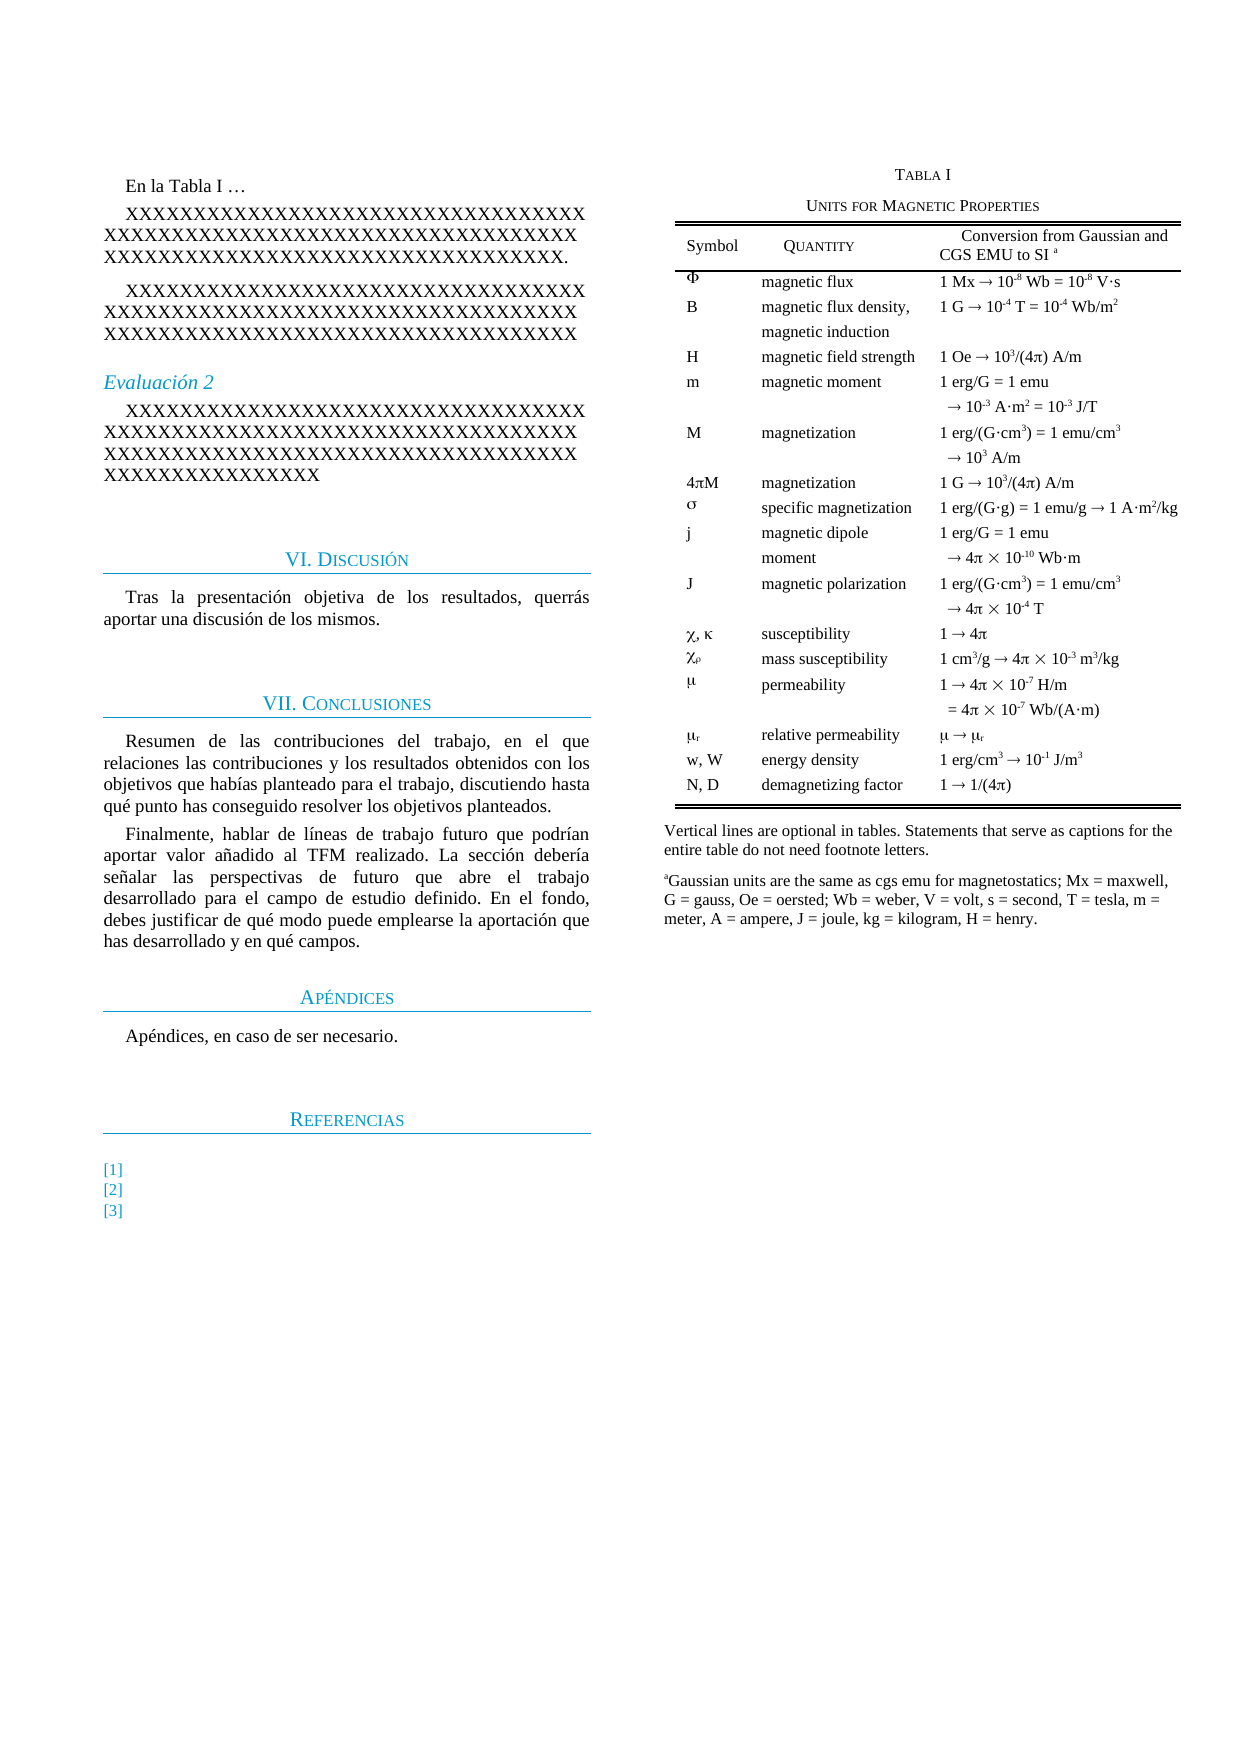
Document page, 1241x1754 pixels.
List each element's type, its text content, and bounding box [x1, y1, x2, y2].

picture [333, 1115, 341, 1124]
picture [342, 993, 356, 1002]
text Resumen de las contribuciones del trabajo, en el que relaciones las contribuciones y los resultados obtenidos con los objetivos que habías planteado para el trabajo, discutiendo hasta qué punto has conseguido resolver los objetivos planteados. [103, 730, 591, 816]
text VII. Conclusiones [103, 691, 591, 717]
text Evaluación 2 [103, 369, 591, 394]
text XXXXXXXXXXXXXXXXXXXXXXXXXXXXXXXXXXXXXXXXXXXXXXXXXXXXXXXXXXXXXXXXXXXXXXXXXXXXXXXXXXXXXXXXXXXXXXXXXXXXXXXX [103, 280, 591, 344]
picture [354, 1115, 358, 1126]
picture [384, 1116, 390, 1126]
text Tras la presentación objetiva de los resultados, querrás aportar una discusión de los mismos. [103, 586, 591, 629]
picture [363, 555, 370, 566]
text Apéndices [103, 985, 591, 1011]
text Finalmente, hablar de líneas de trabajo futuro que podrían aportar valor añadido al TFM realizado. La sección debería señalar las perspectivas de futuro que abre el trabajo desarrollado para el campo de estudio definido. En el fondo, debes justificar de qué modo puede emplearse la aportación que has desarrollado y en qué campos. [103, 822, 591, 952]
picture [344, 1115, 353, 1124]
text VI. Discusión [103, 547, 591, 573]
picture [367, 699, 373, 710]
picture [109, 1184, 115, 1193]
text Apéndices, en caso de ser necesario. [103, 1025, 591, 1046]
text En la Tabla I … [103, 175, 591, 197]
text XXXXXXXXXXXXXXXXXXXXXXXXXXXXXXXXXXXXXXXXXXXXXXXXXXXXXXXXXXXXXXXXXXXXXXXXXXXXXXXXXXXXXXXXXXXXXXXXXXXXXXX. [103, 203, 591, 267]
text Referencias [103, 1107, 591, 1133]
picture [299, 993, 308, 1004]
text XXXXXXXXXXXXXXXXXXXXXXXXXXXXXXXXXXXXXXXXXXXXXXXXXXXXXXXXXXXXXXXXXXXXXXXXXXXXXXXXXXXXXXXXXXXXXXXXXXXXXXXXXXXXXXXXXXXXXXXX [103, 399, 591, 486]
